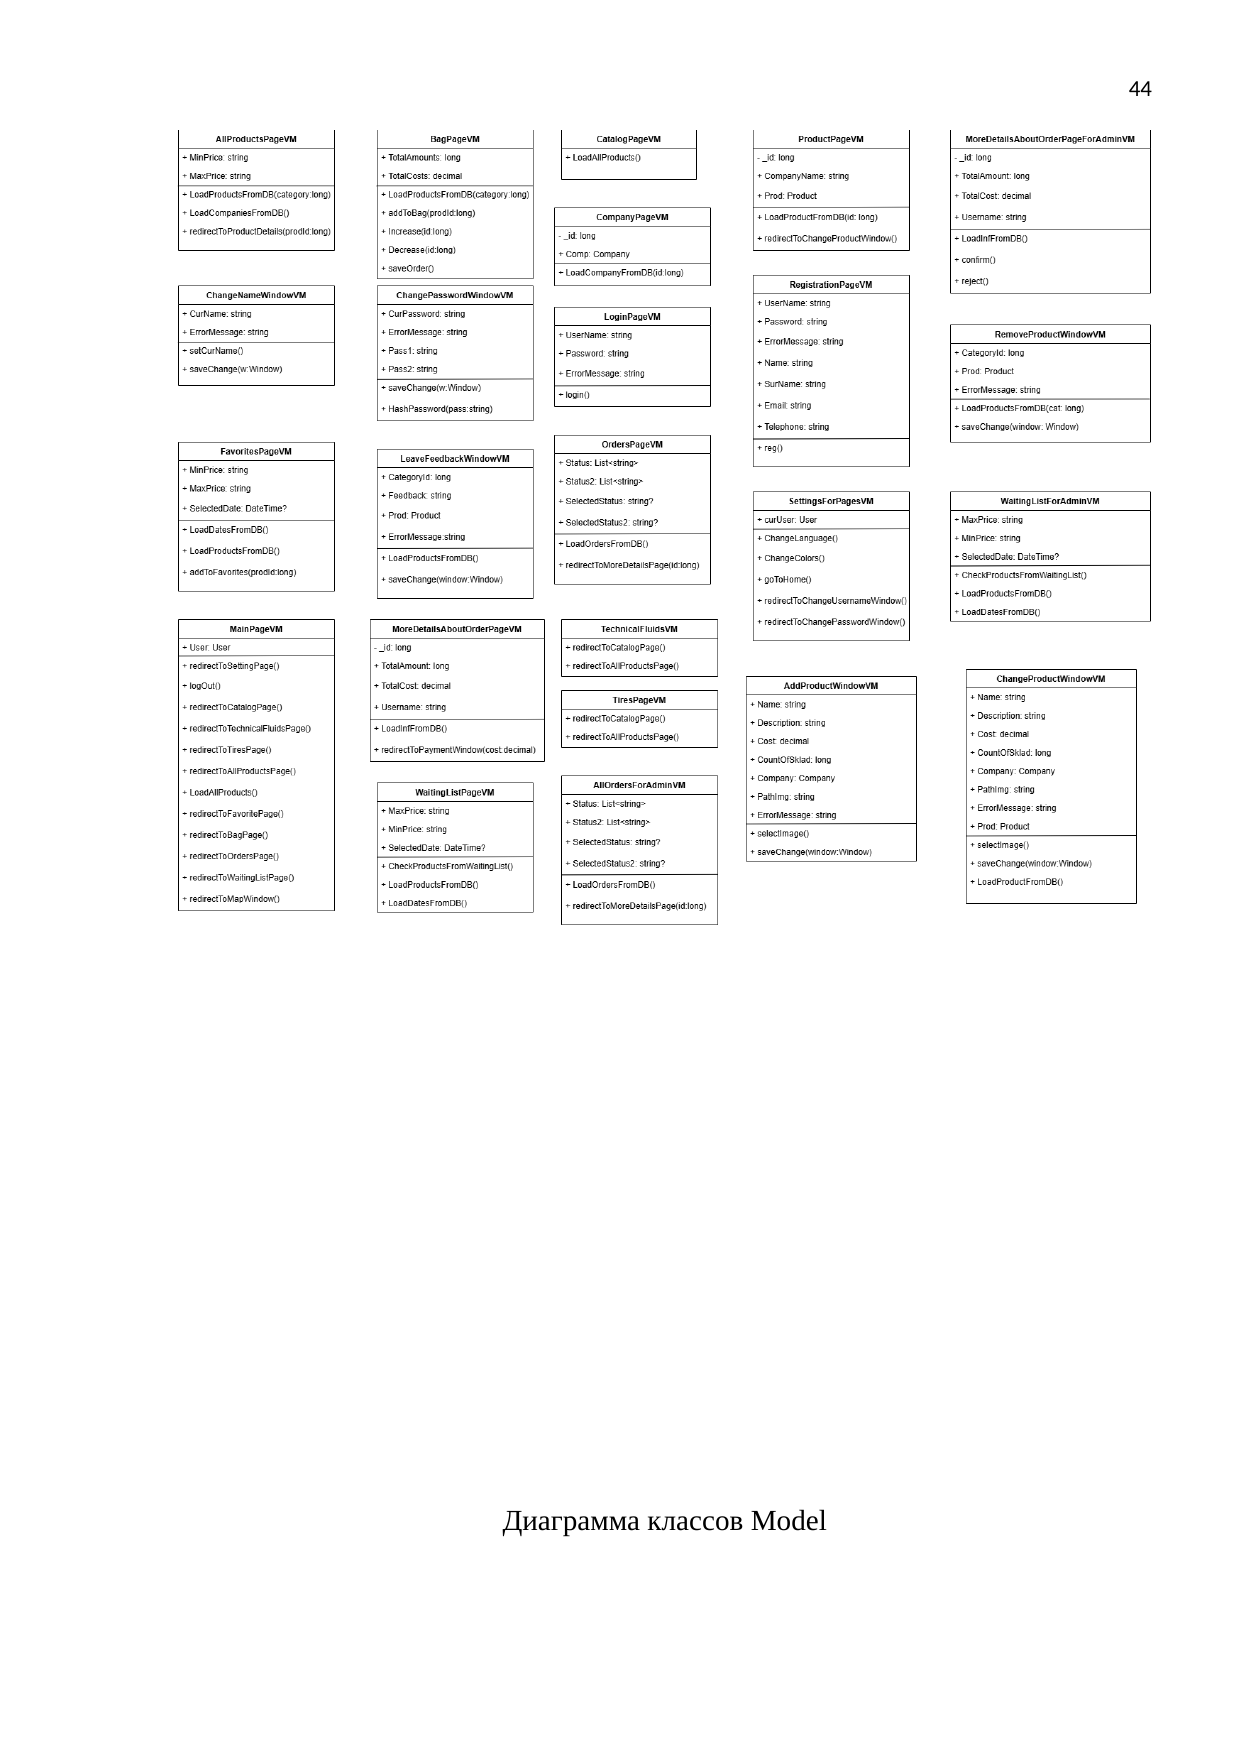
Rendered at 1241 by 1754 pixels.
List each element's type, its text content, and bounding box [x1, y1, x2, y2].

picture [177, 130, 1152, 925]
text Диаграмма классов Model [177, 1503, 1152, 1536]
